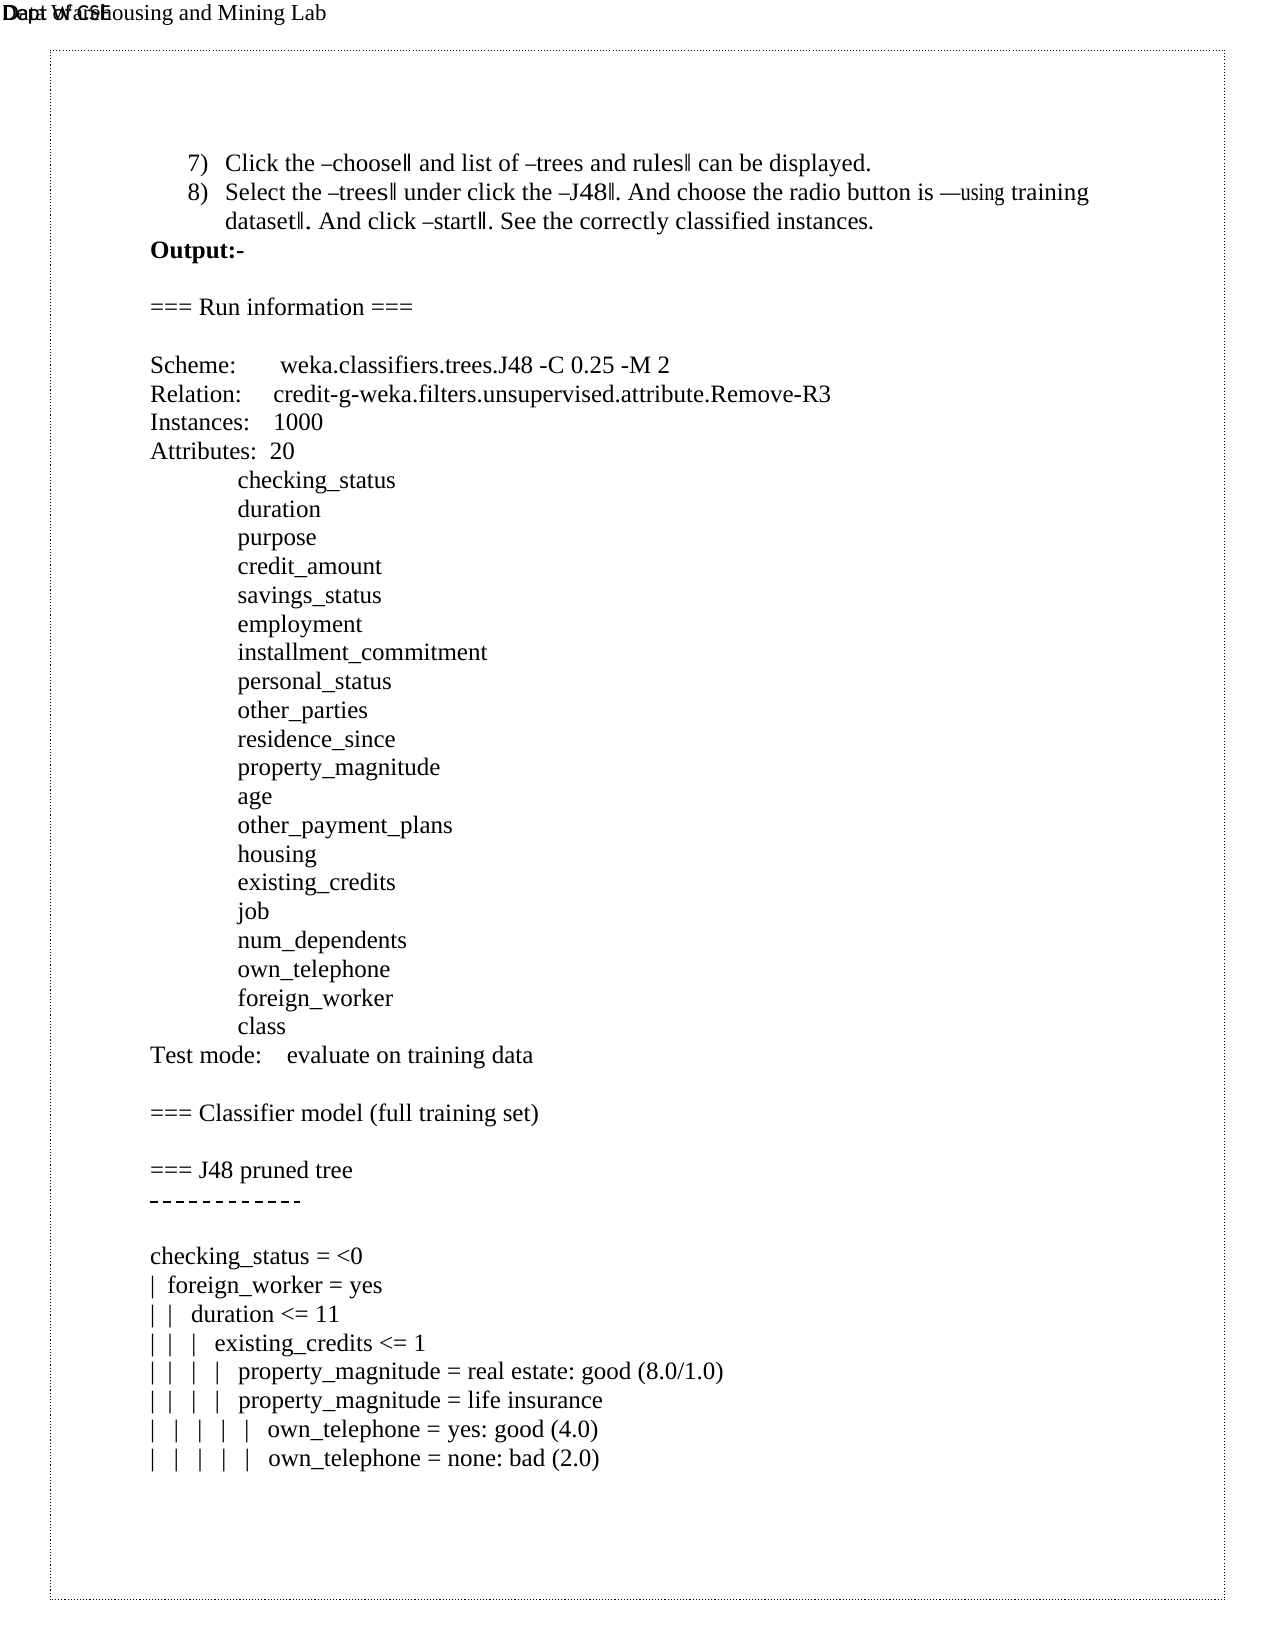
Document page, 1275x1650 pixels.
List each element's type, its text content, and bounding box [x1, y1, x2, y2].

subtitle Output:- [150, 235, 1177, 264]
text === Run information === [150, 292, 1177, 321]
text job num_dependents own_telephone foreign_worker class [237, 896, 409, 1040]
text === Classifier model (full training set) === J48 pruned tree [150, 1069, 587, 1184]
text checking_status = <0 [150, 1241, 1177, 1270]
list Select the ―trees‖ under click the ―J48‖. And choose the radio button is ―using training dataset‖. And click ―start‖. See the correctly classified instances. [187, 177, 1091, 235]
text | | | | property_magnitude = real estate: good (8.0/1.0) [150, 1356, 1177, 1385]
text age other_payment_plans housing existing_credits [237, 781, 455, 896]
text Attributes: 20 [150, 436, 1177, 465]
text Test mode: evaluate on training data [150, 1040, 1177, 1069]
text | | duration <= 11 [150, 1299, 1177, 1328]
text | foreign_worker = yes [150, 1270, 1177, 1299]
text | | | | | own_telephone = none: bad (2.0) [150, 1443, 1177, 1472]
text Relation: credit-g-weka.filters.unsupervised.attribute.Remove-R3 Instances: 1000 [150, 379, 832, 436]
list Click the ―choose‖ and list of ―trees and rules‖ can be displayed. [187, 148, 1177, 177]
text installment_commitment personal_status other_parties residence_since property_magnitude [237, 637, 489, 781]
text | | | | | own_telephone = yes: good (4.0) [150, 1414, 1177, 1443]
text Scheme: weka.classifiers.trees.J48 -C 0.25 -M 2 [150, 350, 1177, 379]
text | | | | property_magnitude = life insurance [150, 1385, 1177, 1414]
text | | | existing_credits <= 1 [150, 1328, 1177, 1356]
text checking_status duration purpose credit_amount savings_status employment [237, 465, 398, 637]
